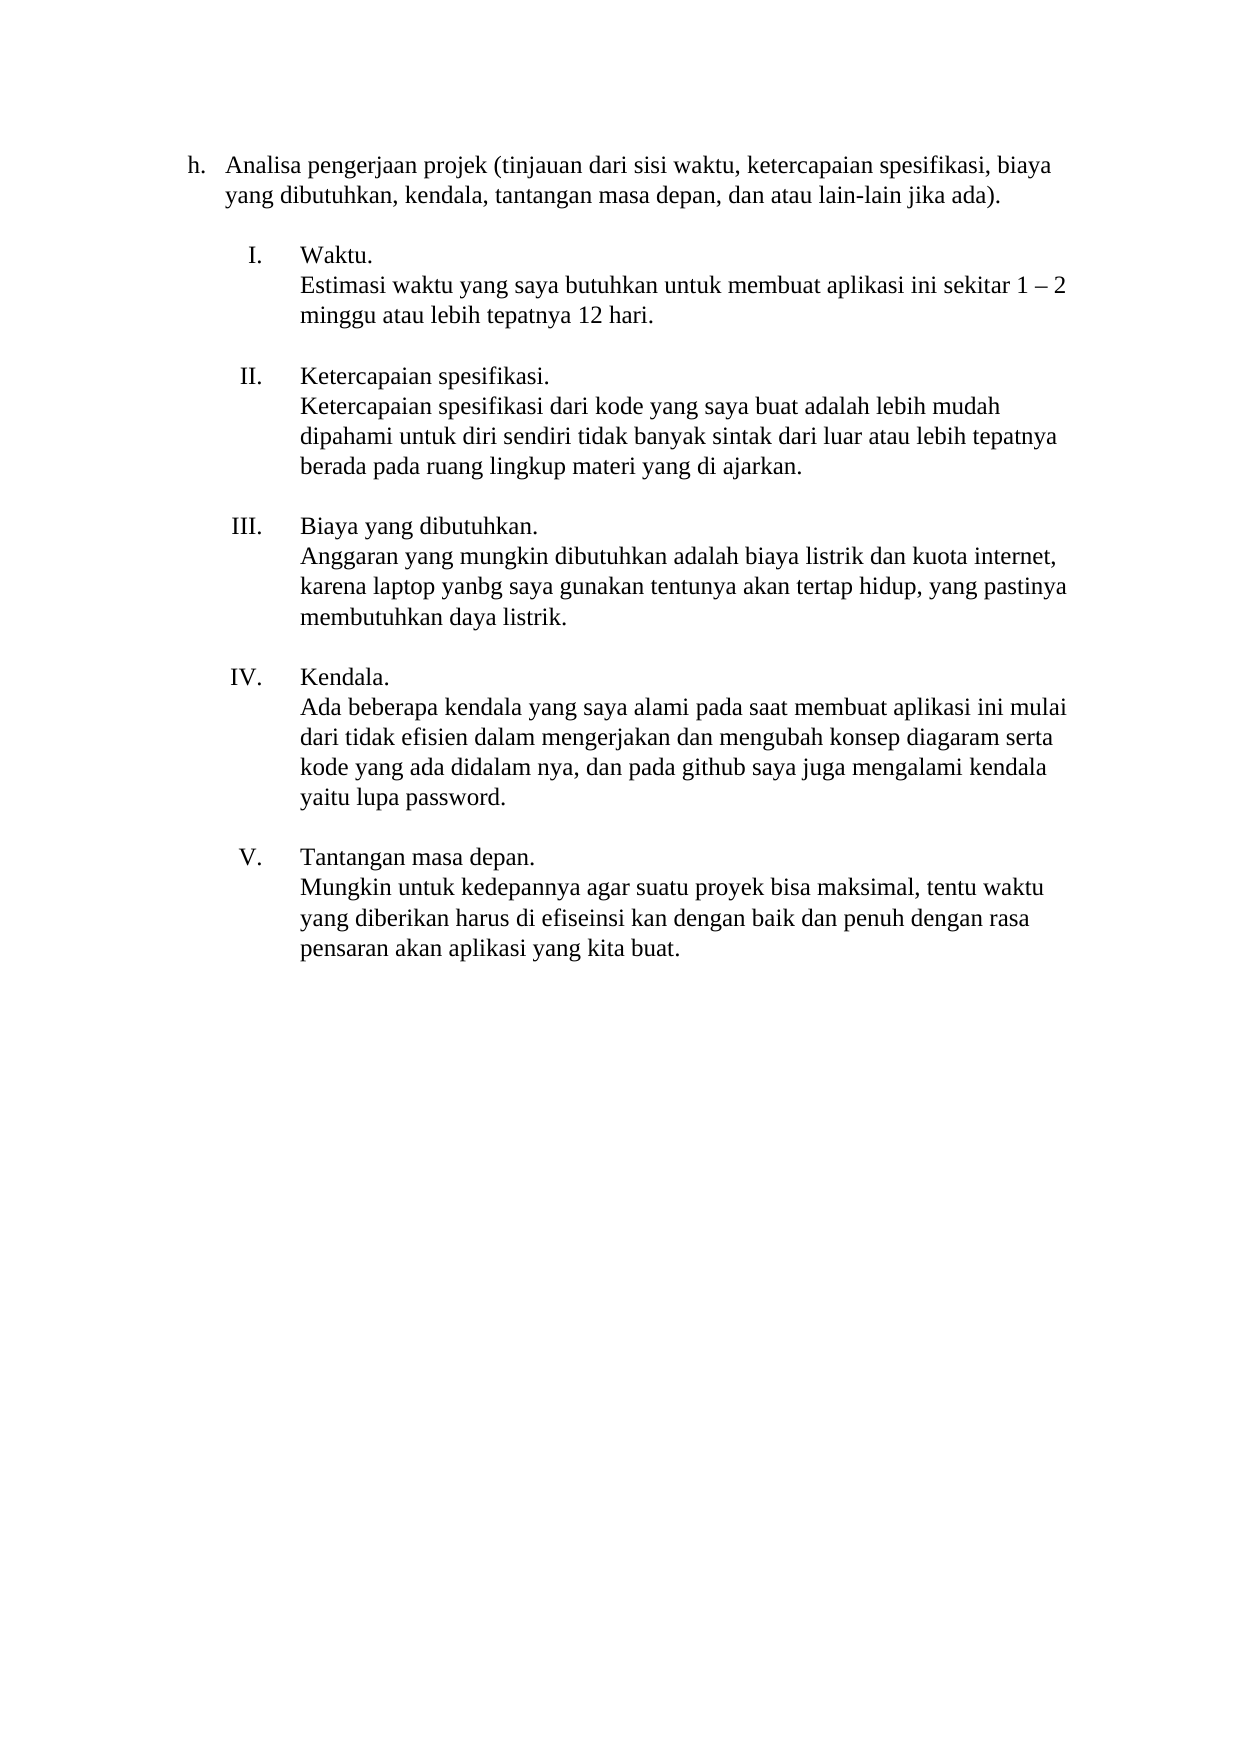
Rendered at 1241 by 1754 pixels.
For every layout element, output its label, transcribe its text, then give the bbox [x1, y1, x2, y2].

list Kendala. [262, 662, 1090, 691]
list Anggaran yang mungkin dibutuhkan adalah biaya listrik dan kuota internet, karena laptop yanbg saya gunakan tentunya akan tertap hidup, yang pastinya membutuhkan daya listrik. [300, 541, 1090, 630]
list Ketercapaian spesifikasi. [262, 361, 1090, 389]
list Tantangan masa depan. [262, 842, 1090, 871]
list Mungkin untuk kedepannya agar suatu proyek bisa maksimal, tentu waktu yang diberikan harus di efiseinsi kan dengan baik dan penuh dengan rasa pensaran akan aplikasi yang kita buat. [300, 872, 1090, 961]
list Waktu. [262, 240, 1090, 269]
list Ketercapaian spesifikasi dari kode yang saya buat adalah lebih mudah dipahami untuk diri sendiri tidak banyak sintak dari luar atau lebih tepatnya berada pada ruang lingkup materi yang di ajarkan. [300, 391, 1090, 480]
list Biaya yang dibutuhkan. [262, 511, 1090, 540]
list Estimasi waktu yang saya butuhkan untuk membuat aplikasi ini sekitar 1 – 2 minggu atau lebih tepatnya 12 hari. [300, 270, 1090, 329]
list Analisa pengerjaan projek (tinjauan dari sisi waktu, ketercapaian spesifikasi, biaya yang dibutuhkan, kendala, tantangan masa depan, dan atau lain-lain jika ada). [187, 150, 1090, 209]
list Ada beberapa kendala yang saya alami pada saat membuat aplikasi ini mulai dari tidak efisien dalam mengerjakan dan mengubah konsep diagaram serta kode yang ada didalam nya, dan pada github saya juga mengalami kendala yaitu lupa password. [300, 692, 1090, 811]
